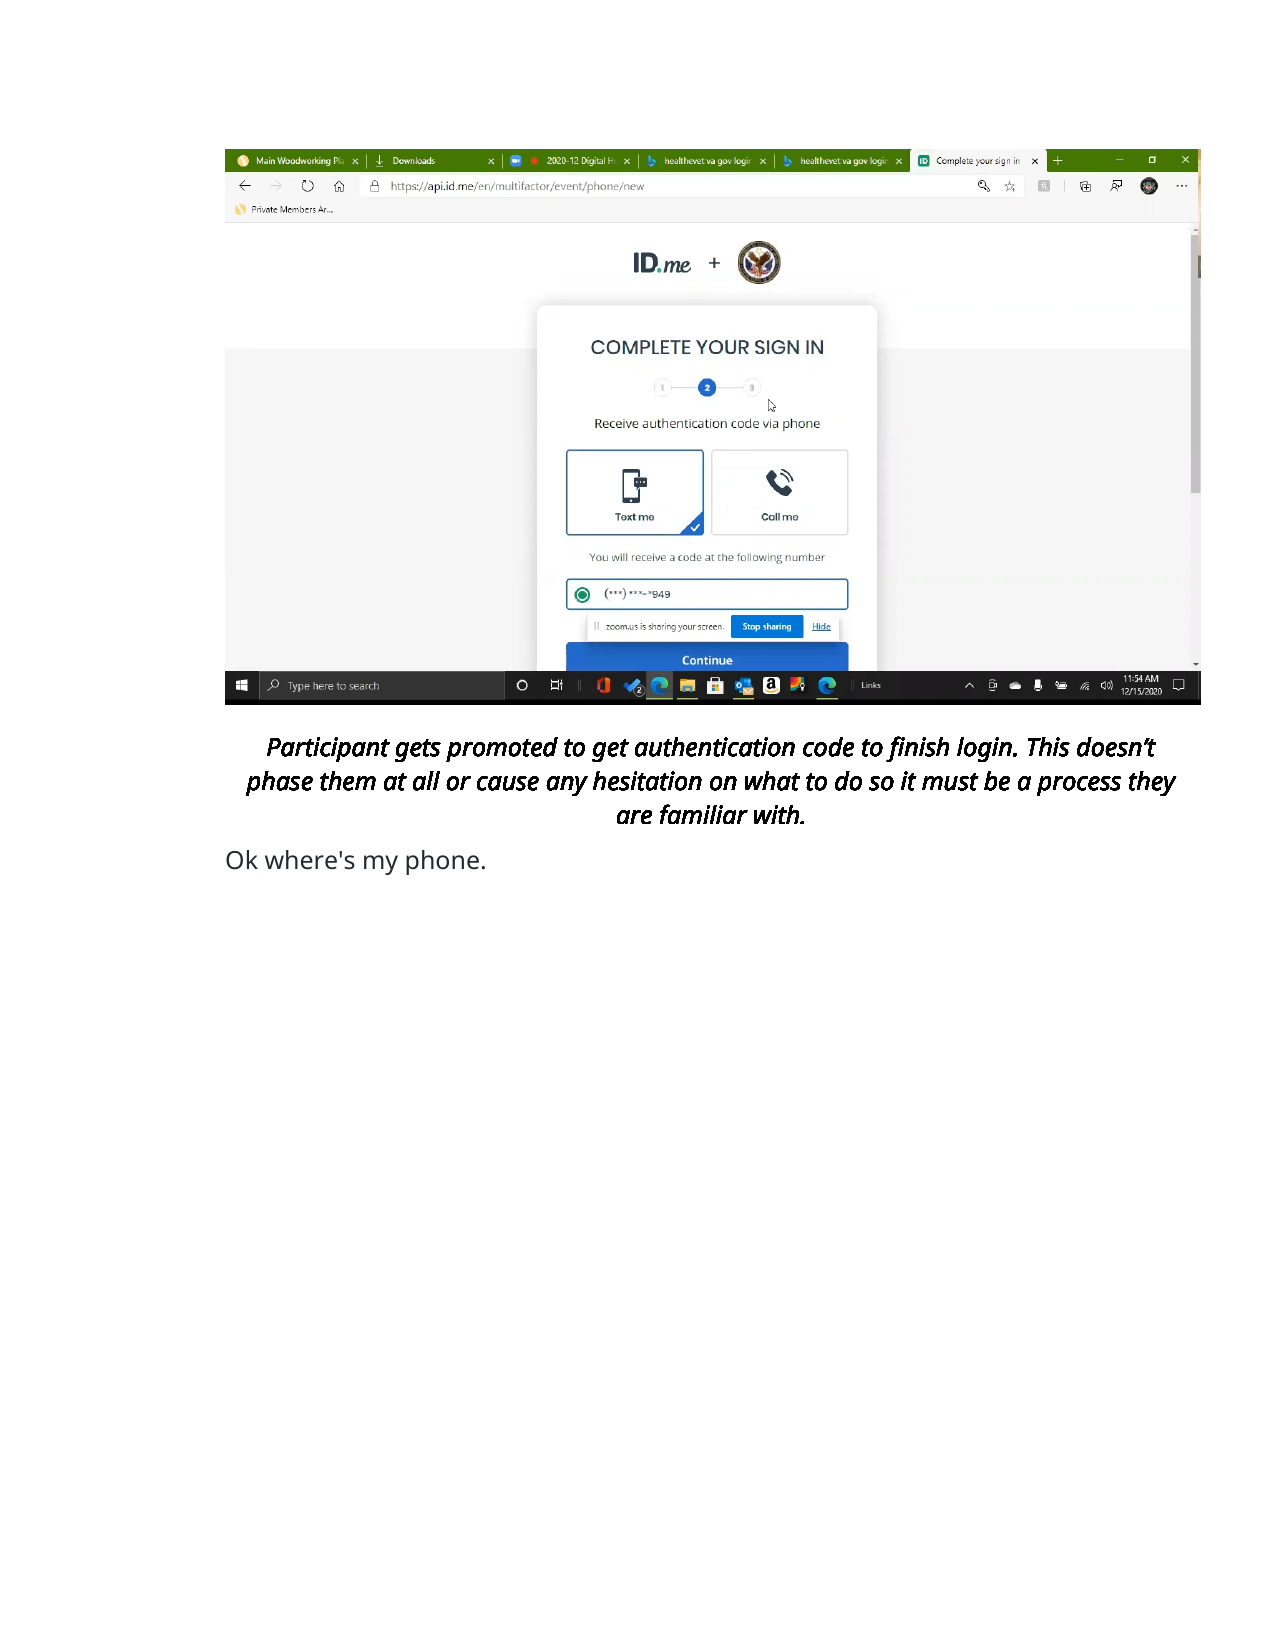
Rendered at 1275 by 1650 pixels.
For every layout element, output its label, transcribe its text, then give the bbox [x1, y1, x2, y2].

picture [225, 149, 1201, 705]
text Ok where's my phone. [225, 843, 1125, 877]
